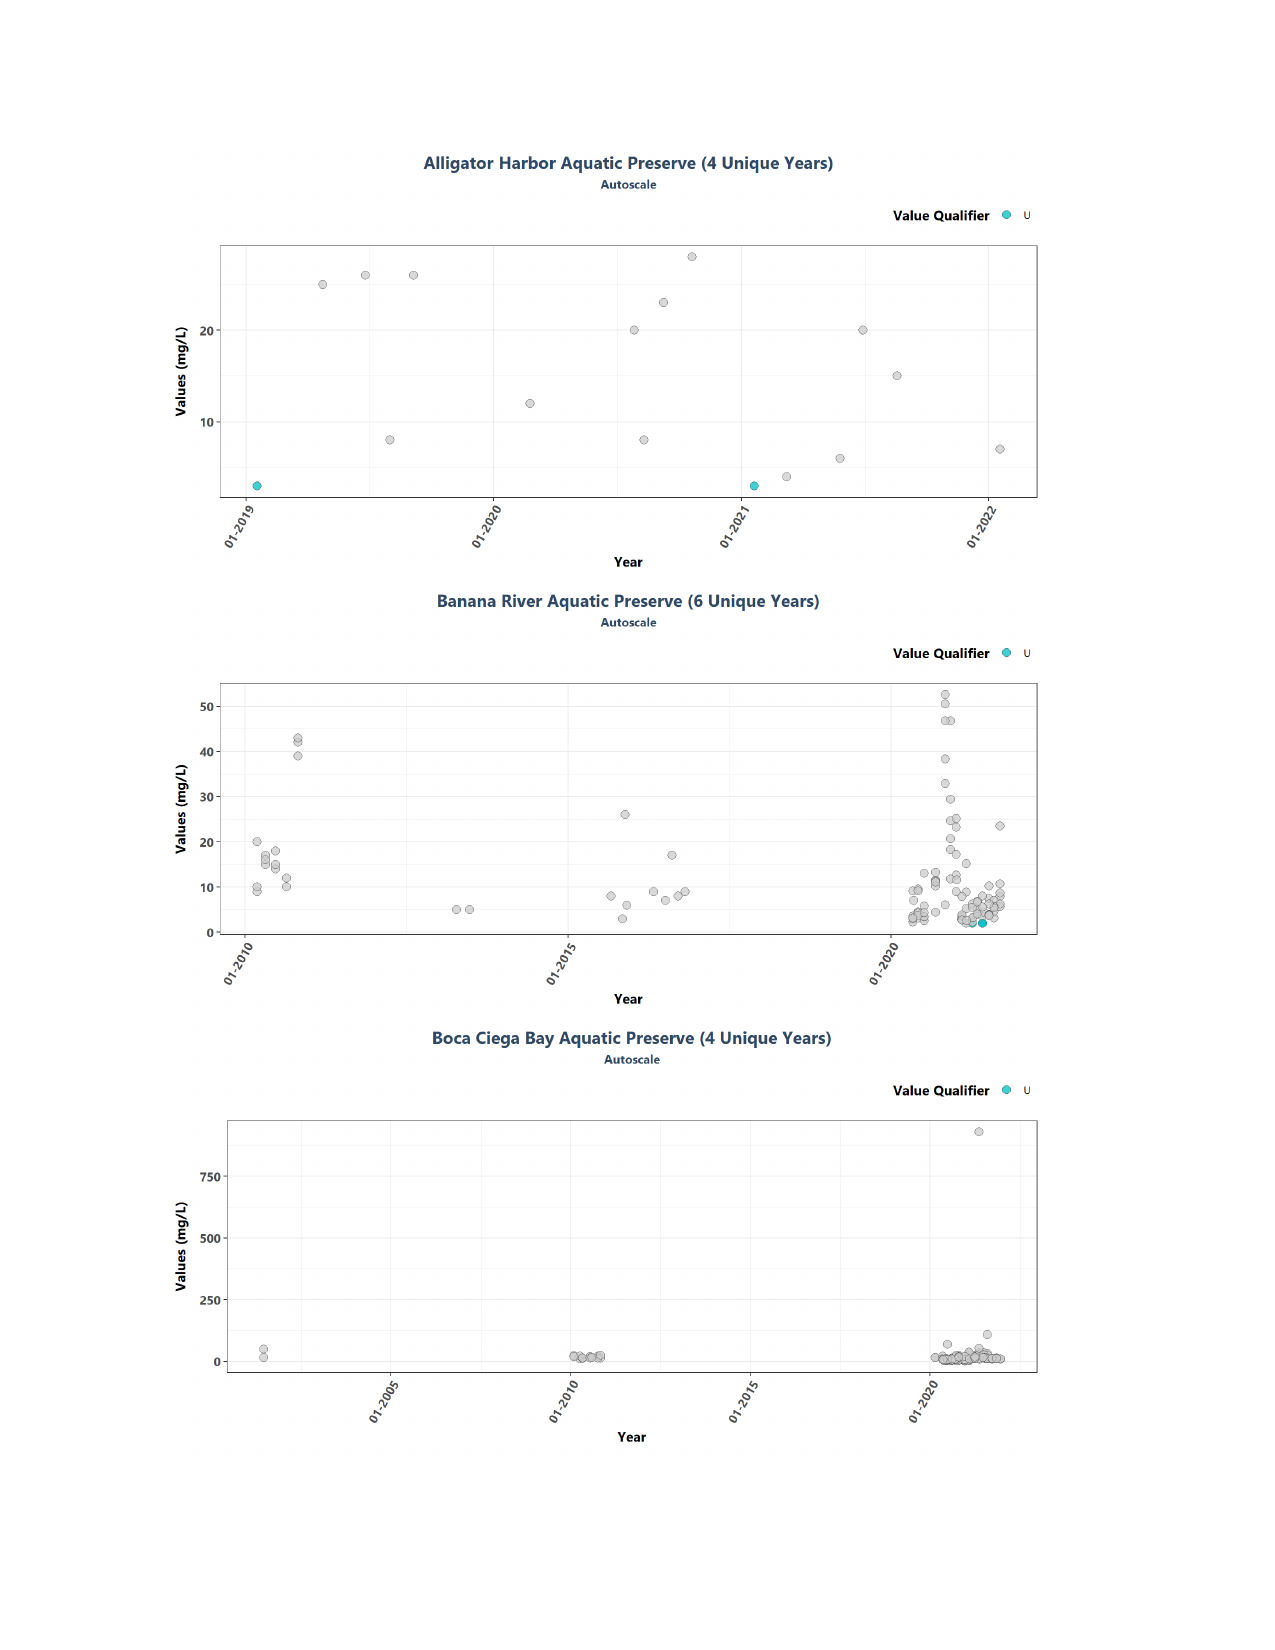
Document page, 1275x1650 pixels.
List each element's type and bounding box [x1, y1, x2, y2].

picture [168, 150, 1044, 1463]
